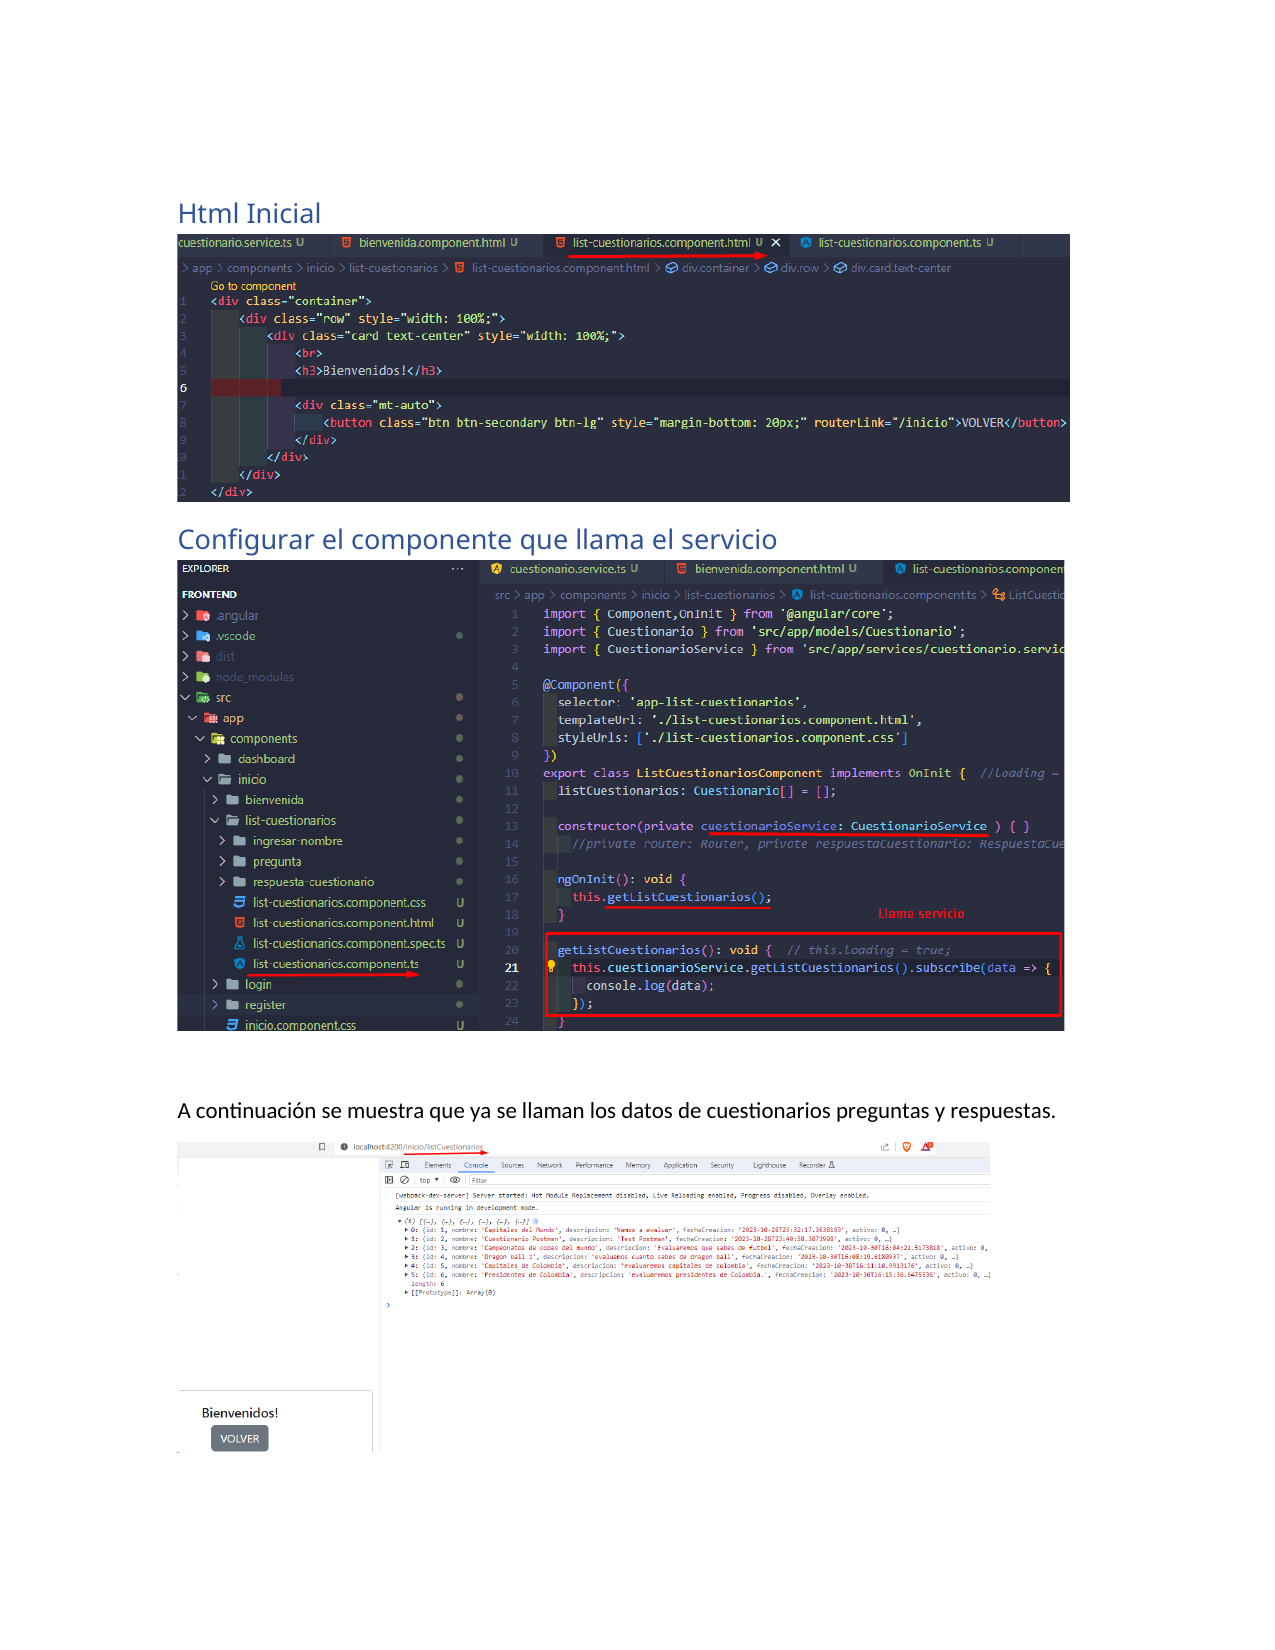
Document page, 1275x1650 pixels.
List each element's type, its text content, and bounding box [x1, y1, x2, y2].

picture [177, 1142, 990, 1453]
subtitle Html Inicial [177, 194, 1098, 231]
picture [177, 560, 1065, 1031]
subtitle Configurar el componente que llama el servicio [177, 521, 1098, 557]
text A continuación se muestra que ya se llaman los datos de cuestionarios preguntas y respuestas. [177, 1096, 1098, 1124]
picture [177, 234, 1070, 502]
